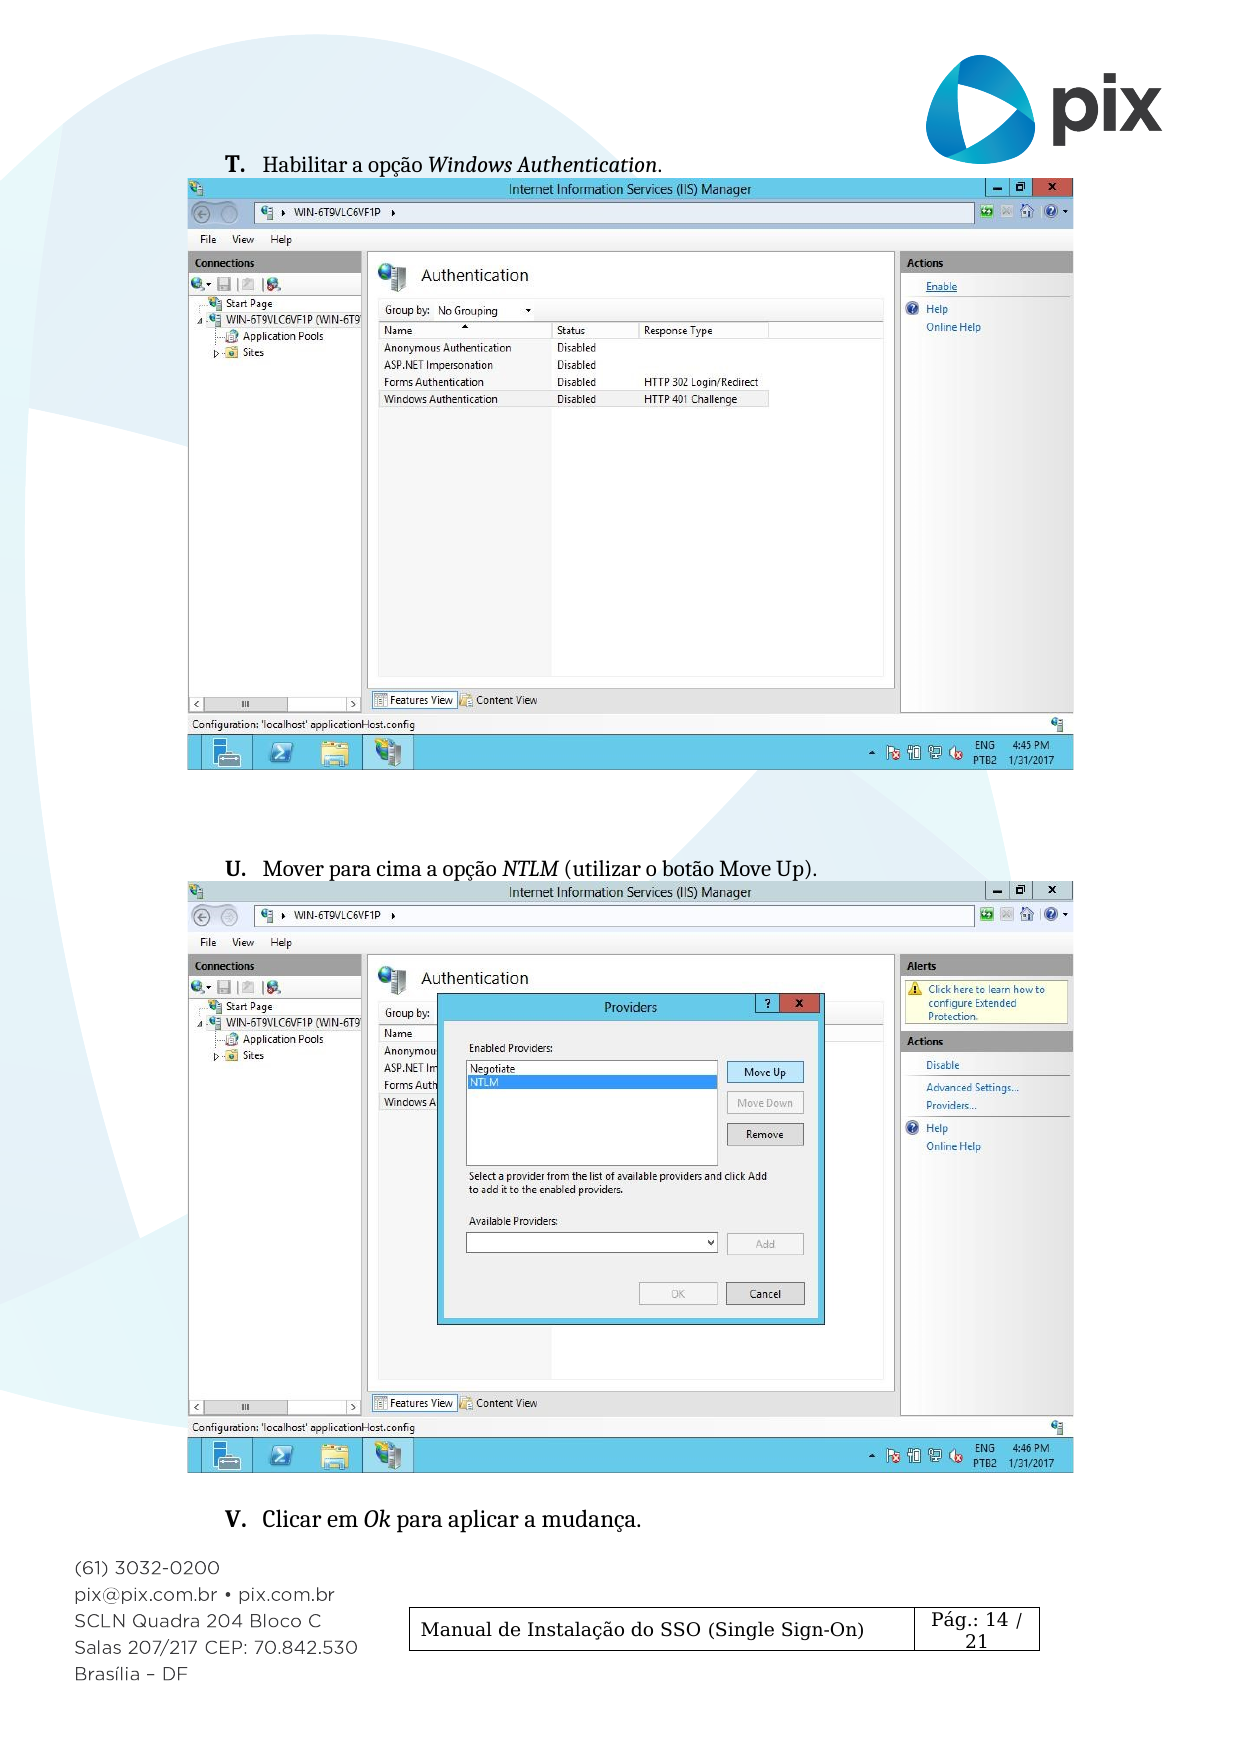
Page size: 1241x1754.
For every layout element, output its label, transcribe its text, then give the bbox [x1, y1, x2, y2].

list Mover para cima a opção NTLM (utilizar o botão Move Up). [225, 856, 1053, 881]
picture [0, 0, 1241, 1741]
list Clicar em Ok para aplicar a mudança. [225, 1505, 1053, 1534]
list Habilitar a opção Windows Authentication. [225, 150, 1053, 178]
